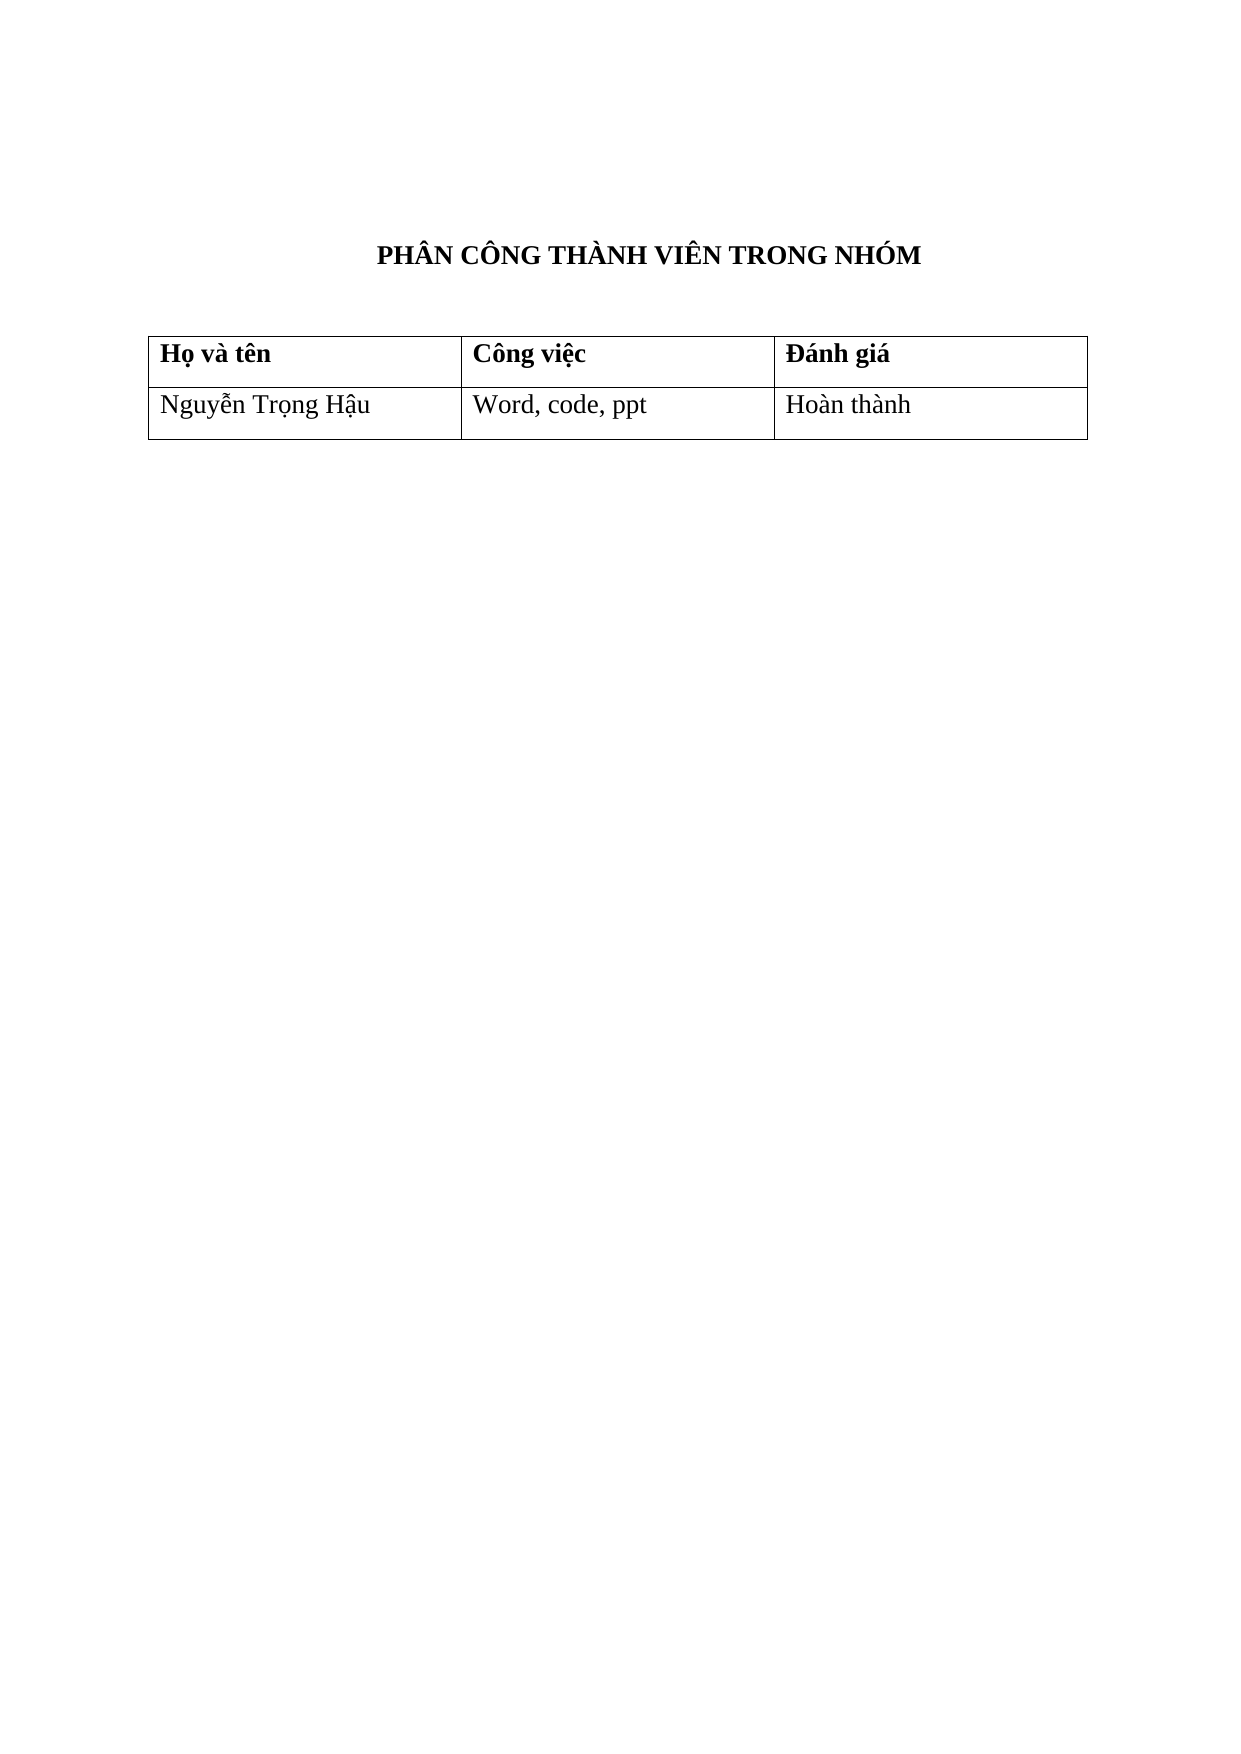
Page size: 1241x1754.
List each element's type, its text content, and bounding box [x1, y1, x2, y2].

table_header Công việc [462, 337, 774, 387]
table_cell Nguyễn Trọng Hậu [149, 388, 461, 438]
table_cell Hoàn thành [775, 388, 1087, 438]
table_header Đánh giá [775, 337, 1087, 387]
table_header Họ và tên [149, 337, 461, 387]
table_cell Word, code, ppt [462, 388, 774, 438]
subtitle PHÂN CÔNG THÀNH VIÊN TRONG NHÓM [148, 239, 1151, 270]
